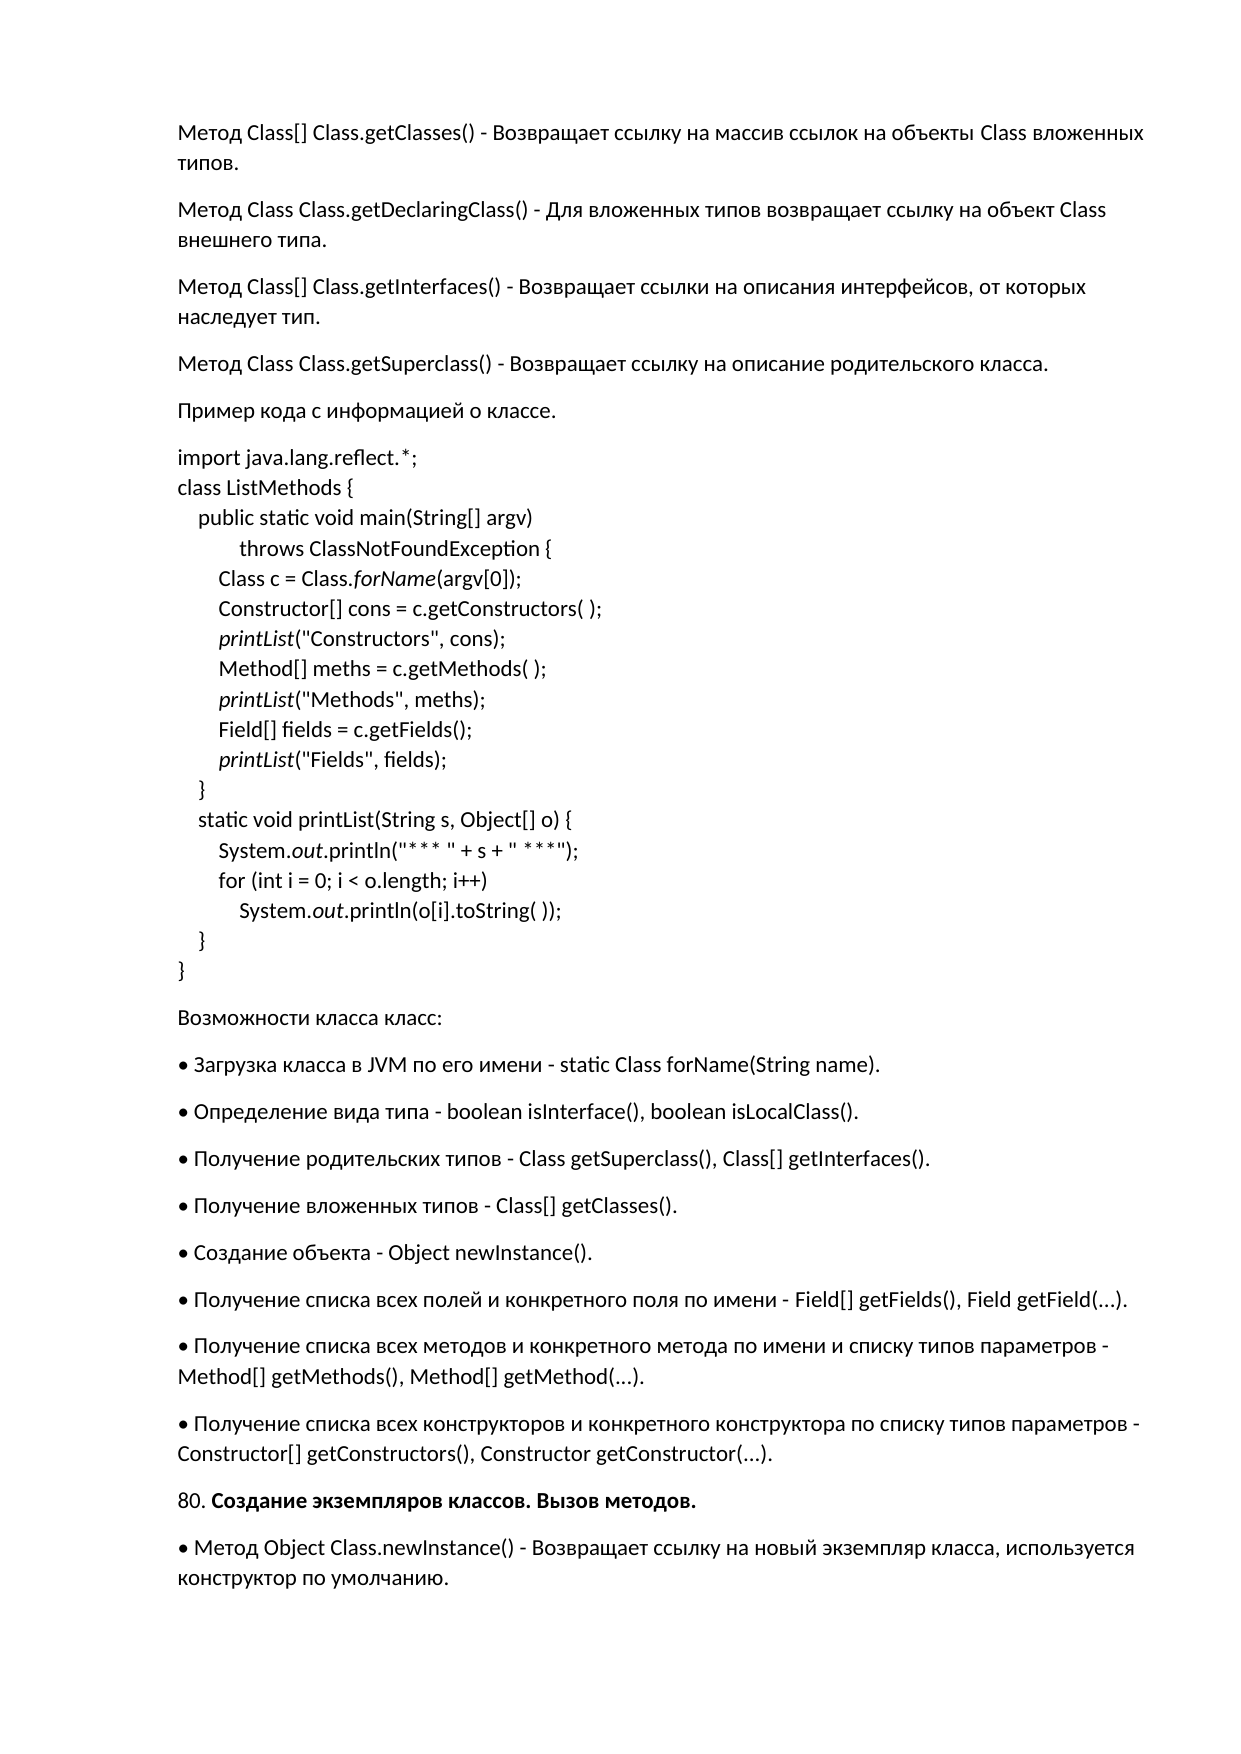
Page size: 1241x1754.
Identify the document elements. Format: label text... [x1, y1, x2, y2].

text Возможности класса класс: [177, 1003, 1152, 1032]
text • Загрузка класса в JVM по его имени - static Class forName(String name). [177, 1050, 1152, 1078]
text • Получение родительских типов - Class getSuperclass(), Class[] getInterfaces(). [177, 1144, 1152, 1172]
text • Создание объекта - Object newInstance(). [177, 1238, 1152, 1266]
text • Получение вложенных типов - Class[] getClasses(). [177, 1191, 1152, 1219]
text • Получение списка всех конструкторов и конкретного конструктора по списку типов параметров - Constructor[] getConstructors(), Constructor getConstructor(...). [177, 1409, 1152, 1467]
text 80. Создание экземпляров классов. Вызов методов. [177, 1486, 1152, 1514]
text Метод Class Class.getSuperclass() - Возвращает ссылку на описание родительского класса. [177, 349, 1152, 377]
text Пример кода с информацией о классе. [177, 396, 1152, 424]
text Метод Class[] Class.getClasses() - Возвращает ссылку на массив ссылок на объекты Class вложенных типов. [177, 118, 1152, 176]
text Метод Class[] Class.getInterfaces() - Возвращает ссылки на описания интерфейсов, от которых наследует тип. [177, 272, 1152, 331]
text import java.lang.reflect.*; class ListMethods { public static void main(String[] argv) throws ClassNotFoundException { Class c = Class.forName(argv[0]); Constructor[] cons = c.getConstructors( ); printList("Constructors", cons); Method[] meths = c.getMethods( ); printList("Methods", meths); Field[] fields = c.getFields(); printList("Fields", fields); } static void printList(String s, Object[] o) { System.out.println("*** " + s + " ***"); for (int i = 0; i < o.length; i++) System.out.println(o[i].toString( )); } } [177, 443, 1152, 985]
text • Получение списка всех полей и конкретного поля по имени - Field[] getFields(), Field getField(...). [177, 1285, 1152, 1313]
text Метод Class Class.getDeclaringClass() - Для вложенных типов возвращает ссылку на объект Class внешнего типа. [177, 195, 1152, 253]
text • Определение вида типа - boolean isInterface(), boolean isLocalClass(). [177, 1097, 1152, 1125]
text • Метод Object Class.newInstance() - Возвращает ссылку на новый экземпляр класса, используется конструктор по умолчанию. [177, 1533, 1152, 1591]
text • Получение списка всех методов и конкретного метода по имени и списку типов параметров - Method[] getMethods(), Method[] getMethod(...). [177, 1332, 1152, 1390]
